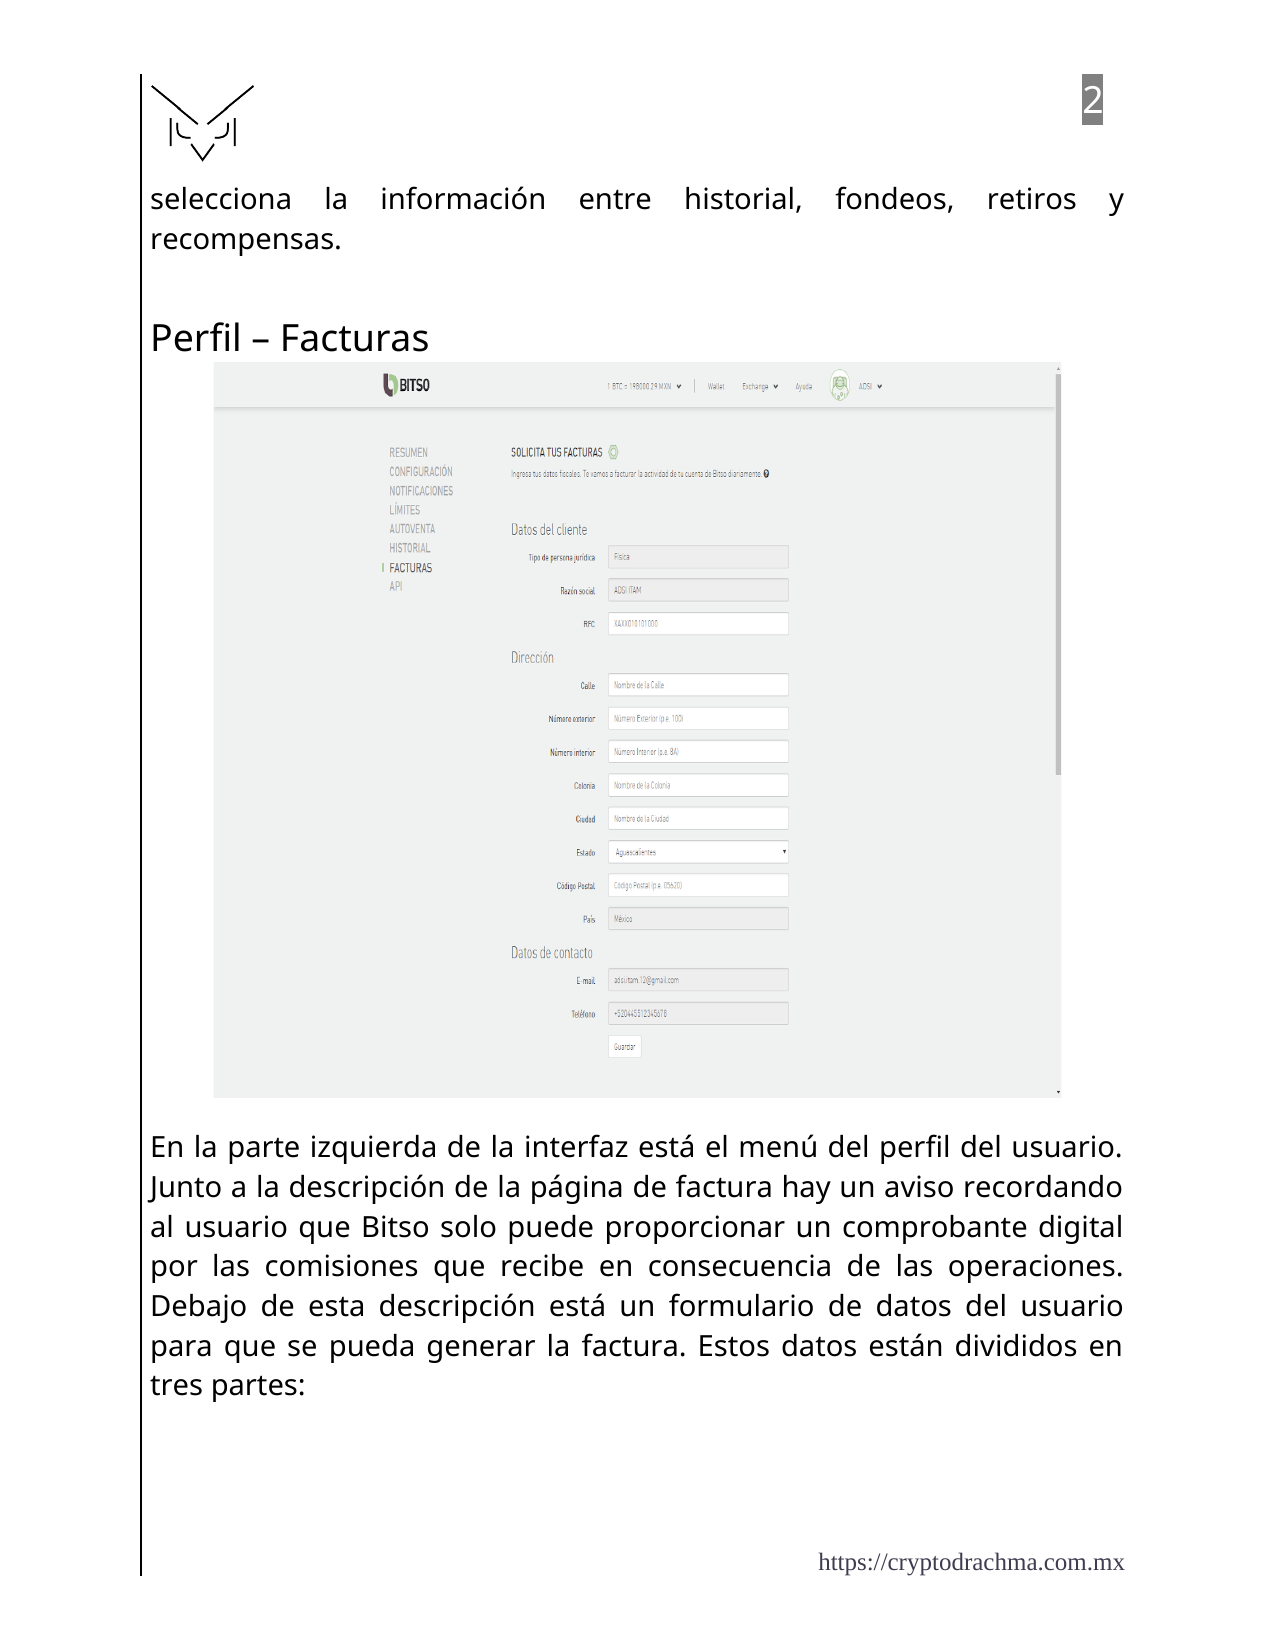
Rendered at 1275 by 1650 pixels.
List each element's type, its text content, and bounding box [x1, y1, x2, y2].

subtitle Perfil – Facturas [150, 311, 1125, 362]
picture [150, 73, 255, 179]
picture [213, 362, 1062, 1098]
text En la parte izquierda de la interfaz está el menú del perfil del usuario. Junto a la descripción de la página de factura hay un aviso recordando al usuario que Bitso solo puede proporcionar un comprobante digital por las comisiones que recibe en consecuencia de las operaciones. Debajo de esta descripción está un formulario de datos del usuario para que se pueda generar la factura. Estos datos están divididos en tres partes: [150, 1127, 1125, 1404]
